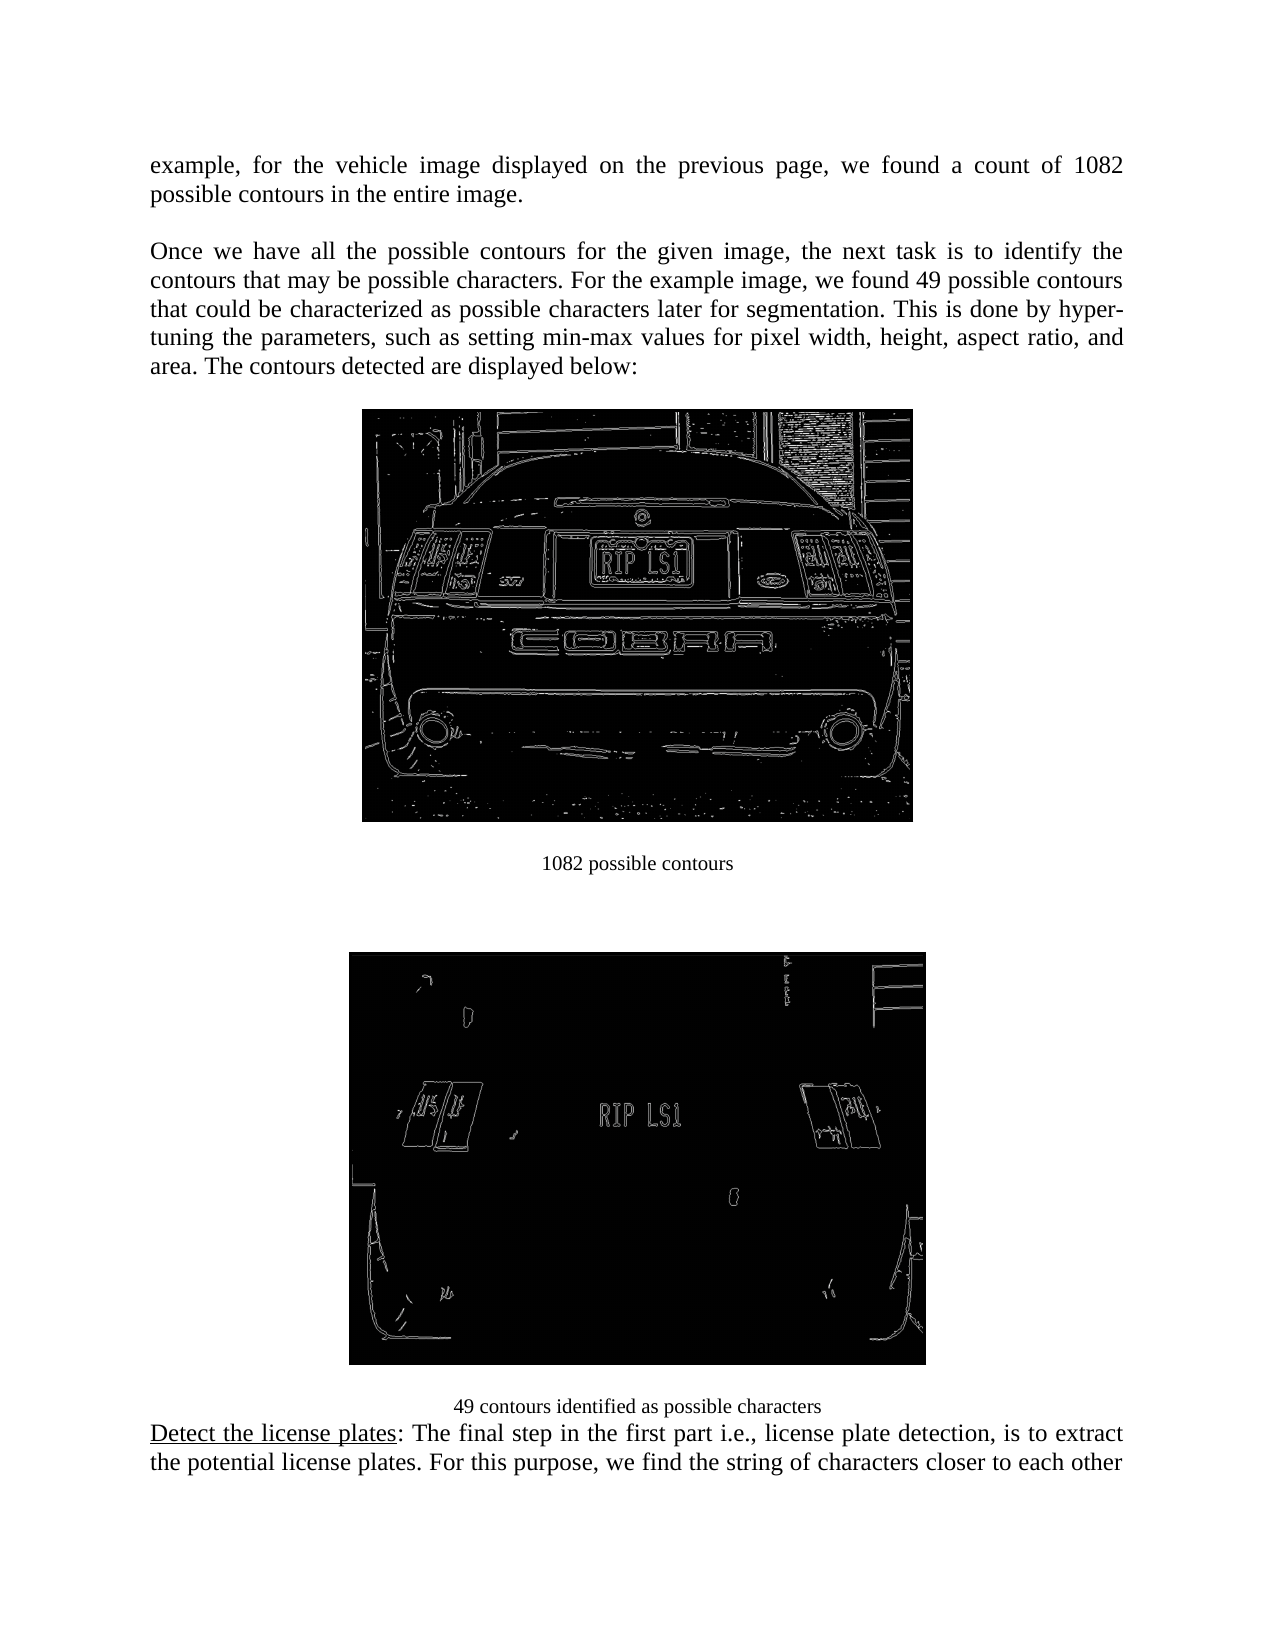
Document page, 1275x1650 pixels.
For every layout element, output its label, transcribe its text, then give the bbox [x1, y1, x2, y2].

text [150, 1418, 1125, 1476]
text 1082 possible contours [150, 851, 1125, 875]
picture [352, 955, 923, 1362]
text Once we have all the possible contours for the given image, the next task is to identify the contours that may be possible characters. For the example image, we found 49 possible contours that could be characterized as possible characters later for segmentation. This is done by hyper-tuning the parameters, such as setting min-max values for pixel width, height, aspect ratio, and area. The contours detected are displayed below: [150, 236, 1125, 380]
picture [365, 412, 910, 819]
text 49 contours identified as possible characters [150, 1394, 1125, 1418]
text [150, 150, 1125, 207]
